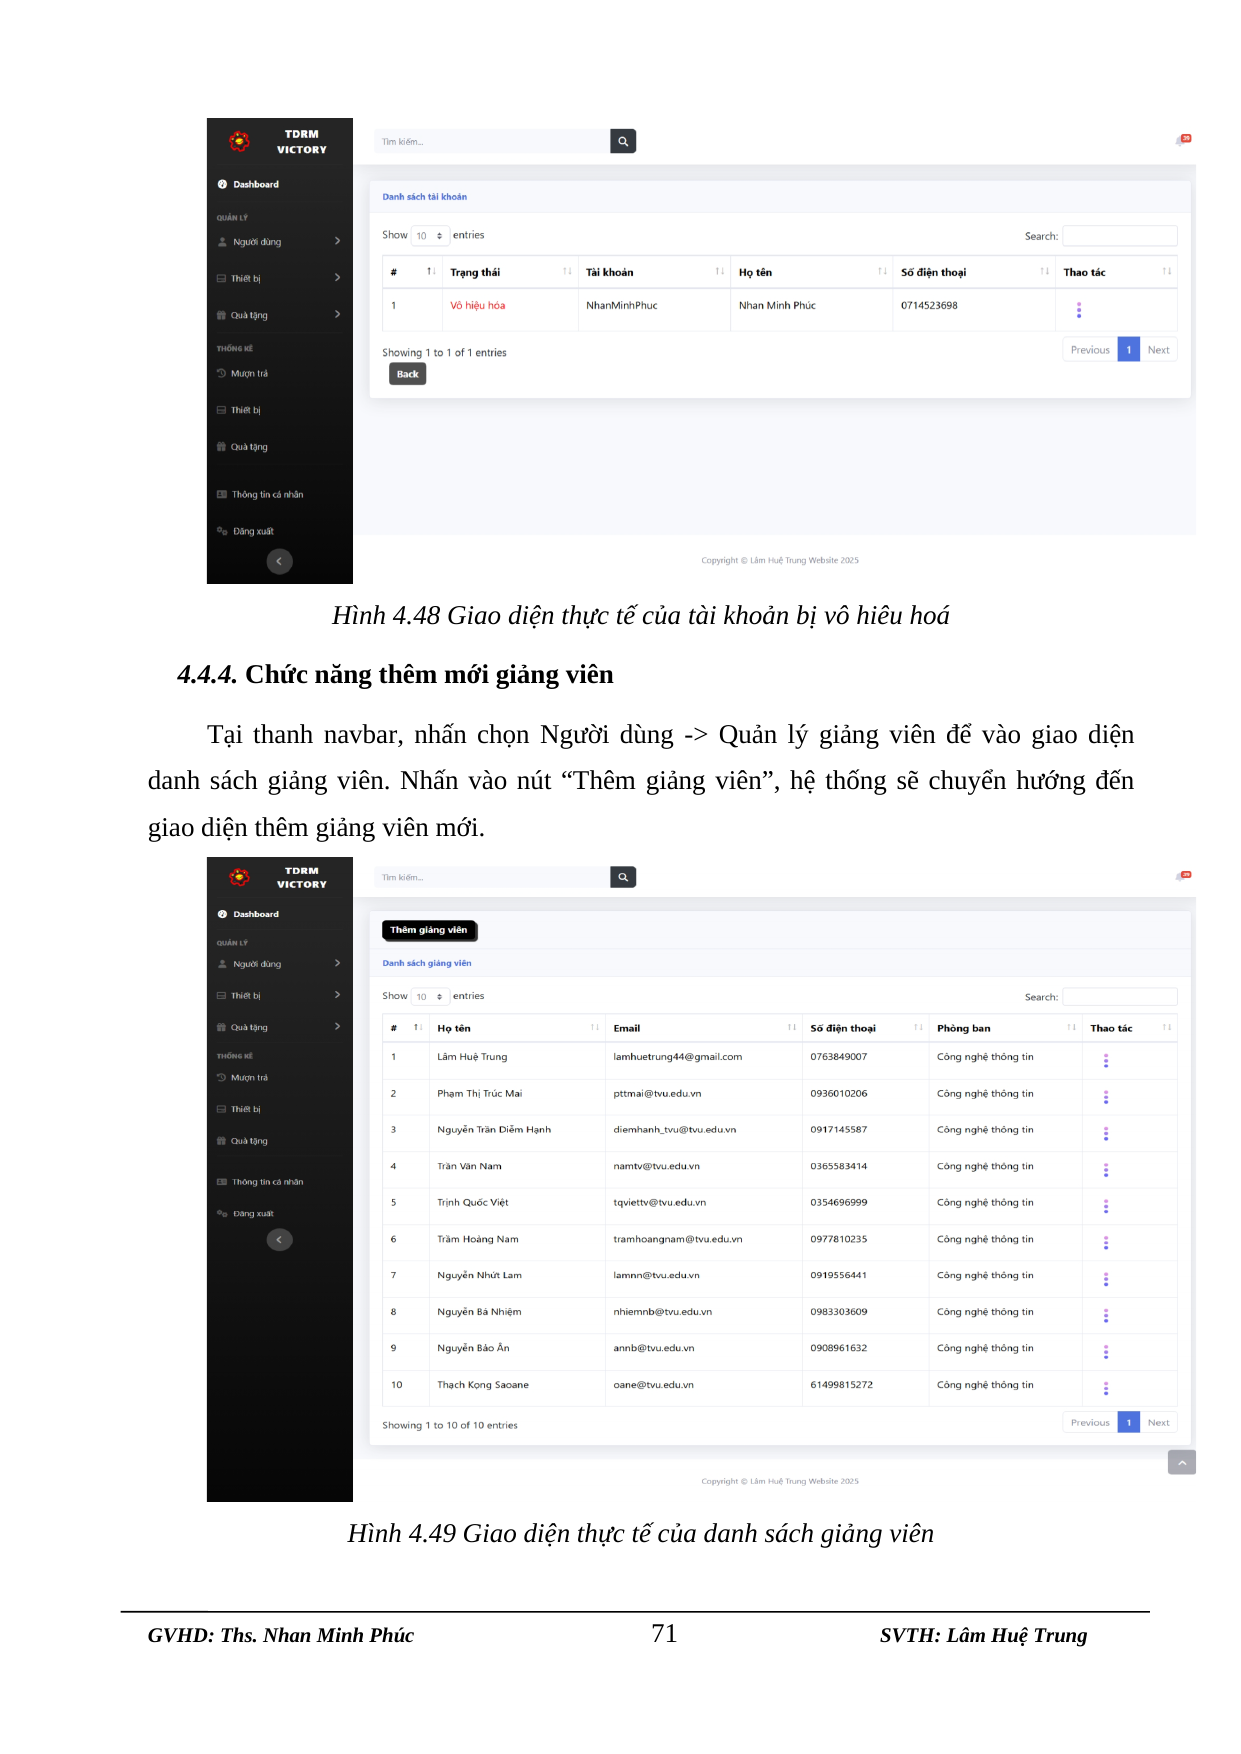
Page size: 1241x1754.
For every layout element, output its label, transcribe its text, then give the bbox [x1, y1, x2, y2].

text Tại thanh navbar, nhấn chọn Người dùng -> Quản lý giảng viên để vào giao diện danh sách giảng viên. Nhấn vào nút “Thêm giảng viên”, hệ thống sẽ chuyển hướng đến giao diện thêm giảng viên mới. [148, 718, 1137, 842]
picture [206, 118, 1197, 584]
subtitle Chức năng thêm mới giảng viên [177, 658, 1137, 690]
picture [206, 857, 1197, 1502]
